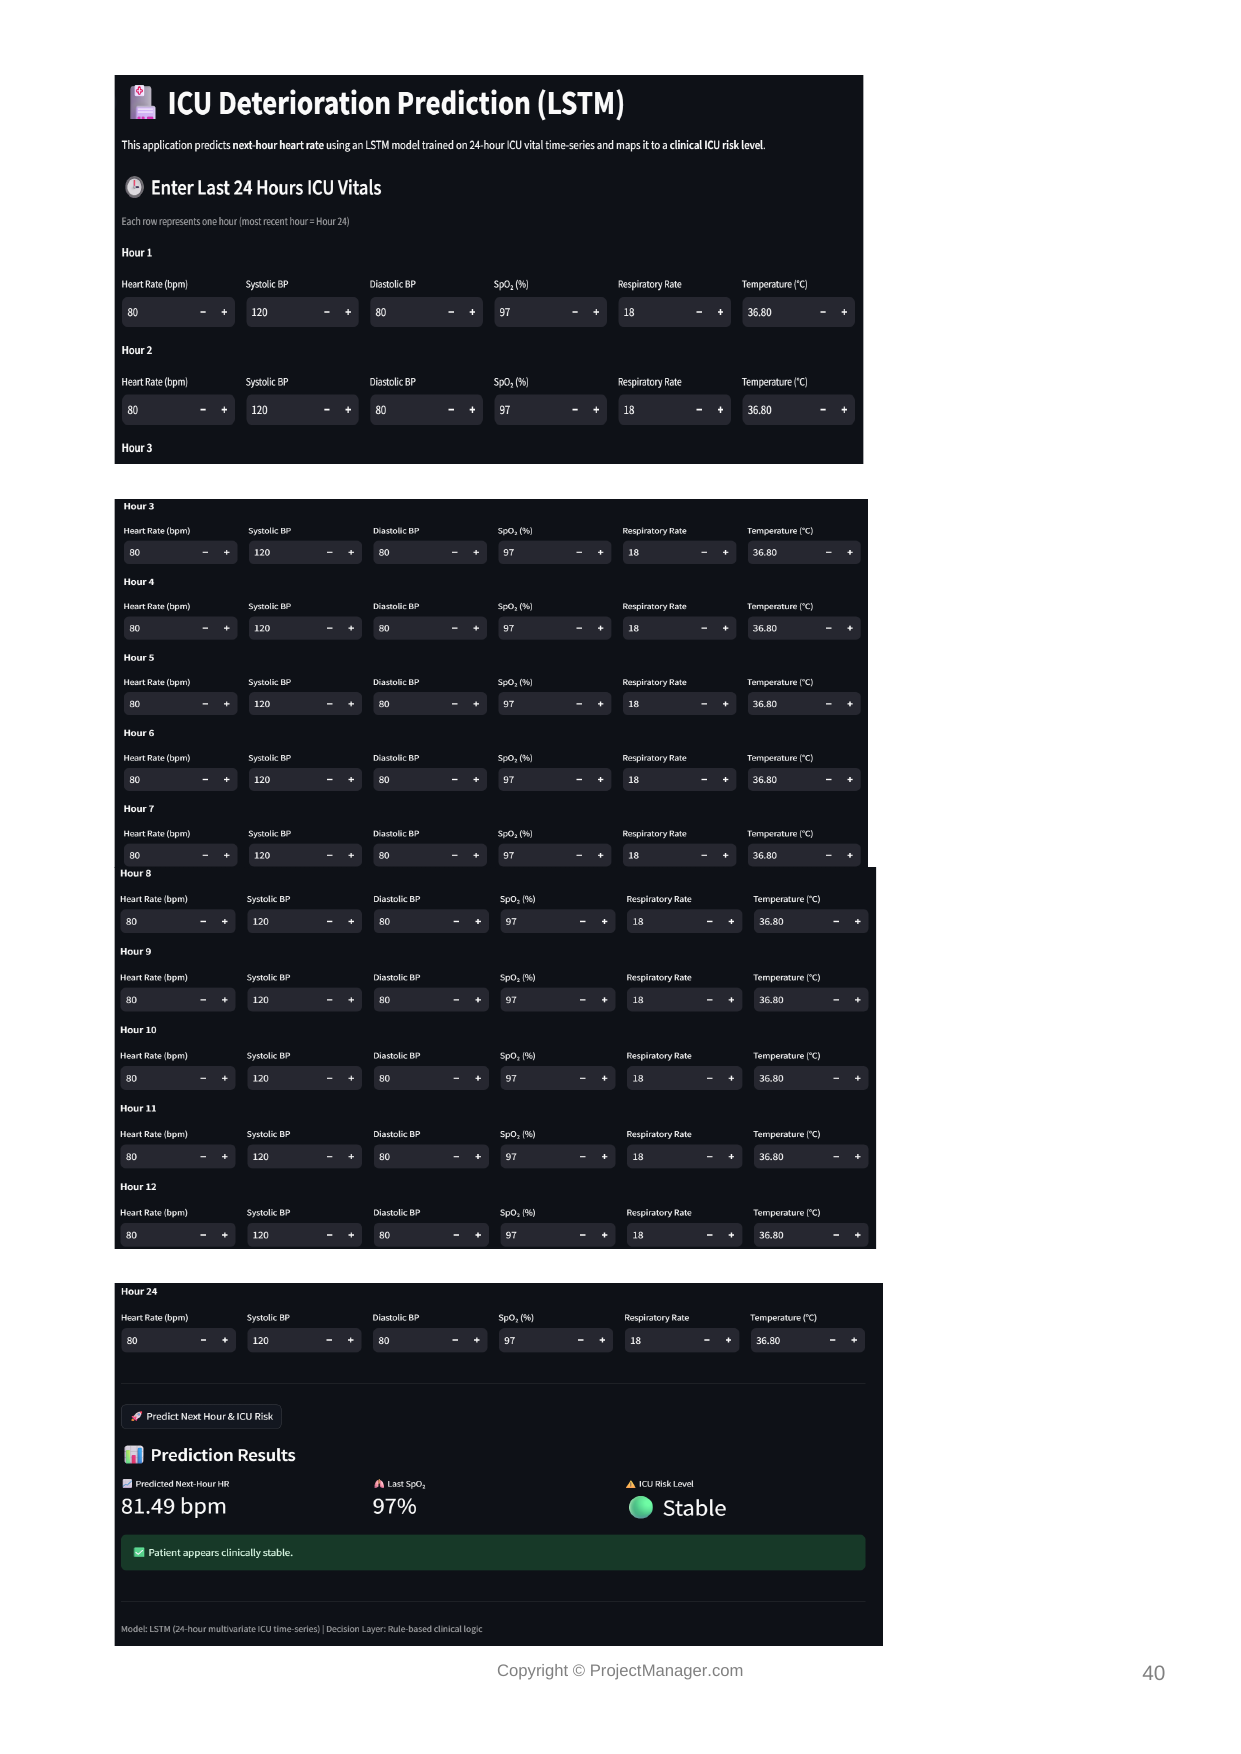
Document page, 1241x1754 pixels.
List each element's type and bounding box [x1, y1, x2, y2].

picture [114, 75, 864, 464]
picture [114, 499, 877, 1249]
picture [114, 1283, 883, 1646]
